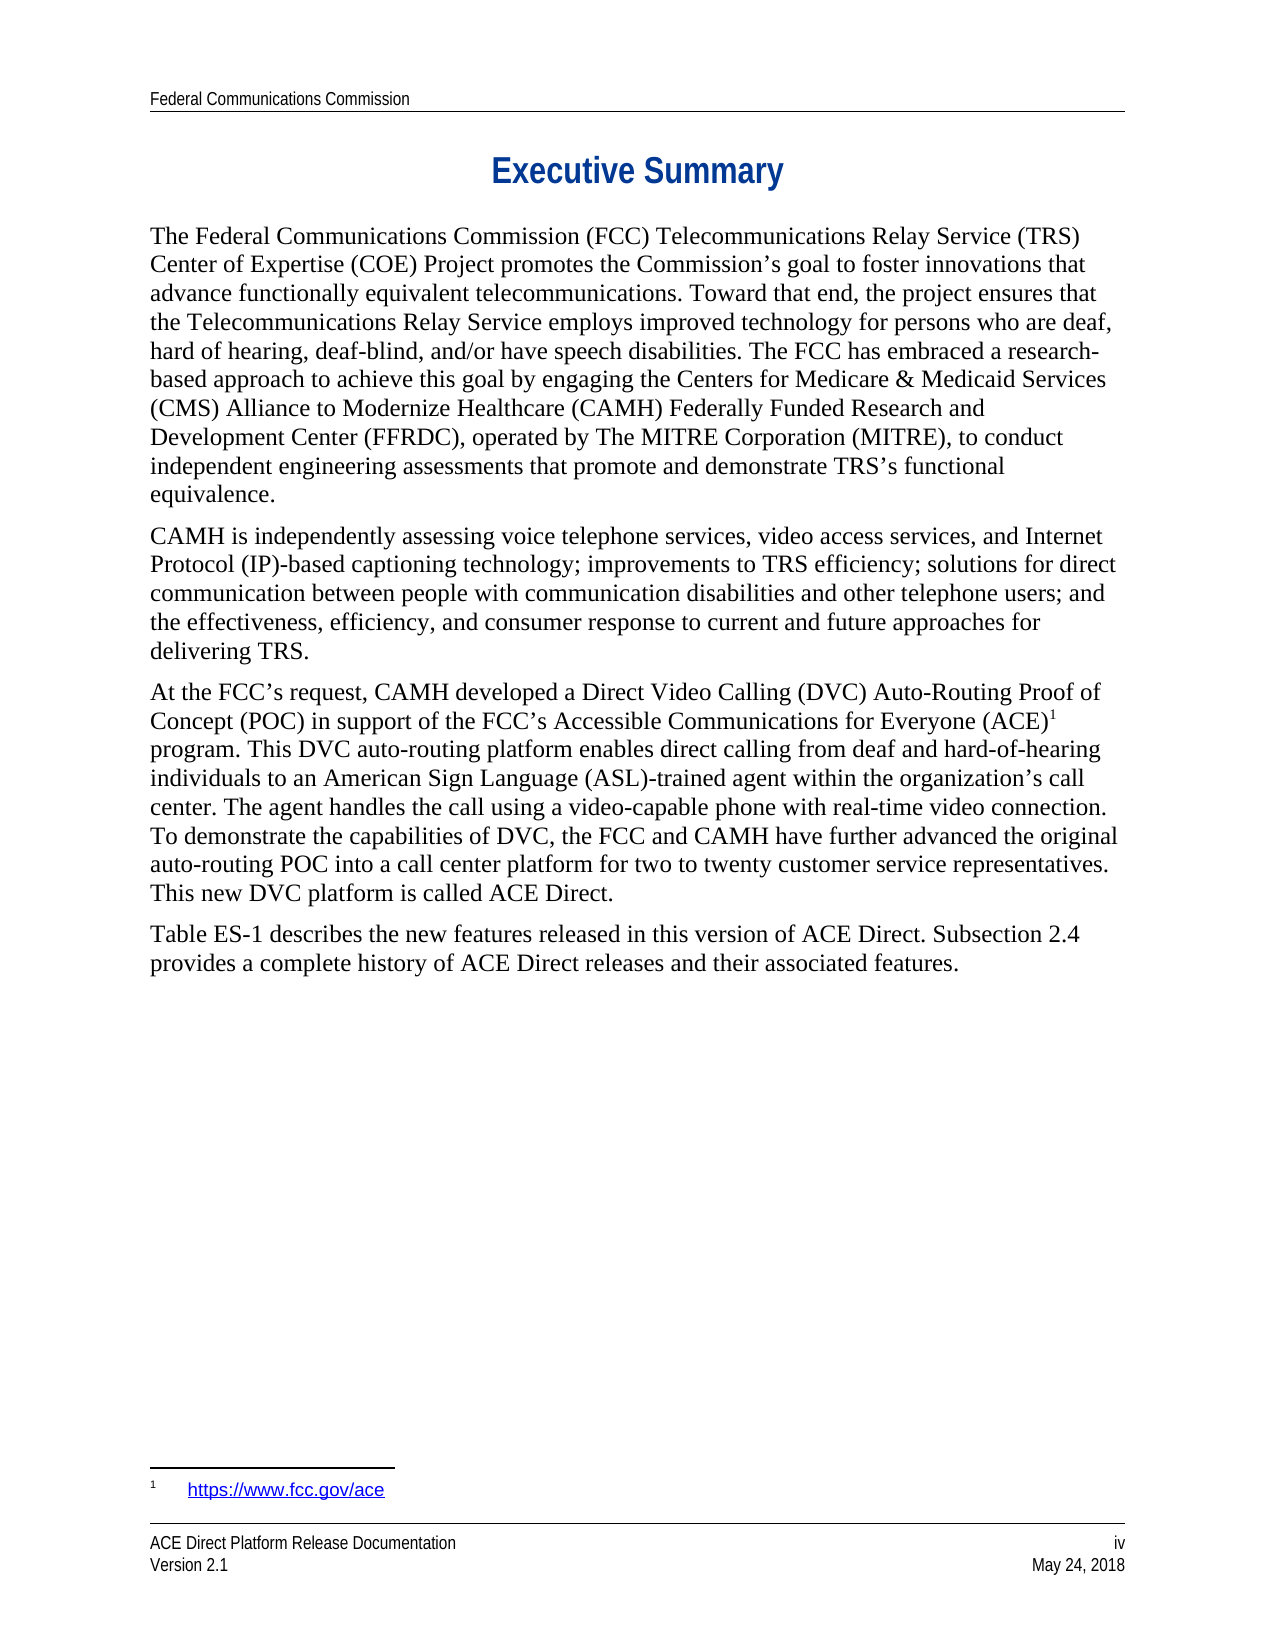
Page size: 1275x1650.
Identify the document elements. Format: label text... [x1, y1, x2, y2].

text The Federal Communications Commission (FCC) Telecommunications Relay Service (TRS) Center of Expertise (COE) Project promotes the Commission’s goal to foster innovations that advance functionally equivalent telecommunications. Toward that end, the project ensures that the Telecommunications Relay Service employs improved technology for persons who are deaf, hard of hearing, deaf-blind, and/or have speech disabilities. The FCC has embraced a research-based approach to achieve this goal by engaging the Centers for Medicare & Medicaid Services (CMS) Alliance to Modernize Healthcare (CAMH) Federally Funded Research and Development Center (FFRDC), operated by The MITRE Corporation (MITRE), to conduct independent engineering assessments that promote and demonstrate TRS’s functional equivalence. [150, 221, 1125, 508]
text CAMH is independently assessing voice telephone services, video access services, and Internet Protocol (IP)-based captioning technology; improvements to TRS efficiency; solutions for direct communication between people with communication disabilities and other telephone users; and the effectiveness, efficiency, and consumer response to current and future approaches for delivering TRS. [150, 521, 1125, 664]
subtitle Executive Summary [150, 150, 1125, 192]
text Table ES-1 describes the new features released in this version of ACE Direct. Subsection 2.4 provides a complete history of ACE Direct releases and their associated features. [150, 919, 1125, 977]
text At the FCC’s request, CAMH developed a Direct Video Calling (DVC) Auto-Routing Proof of Concept (POC) in support of the FCC’s Accessible Communications for Everyone (ACE) program. This DVC auto-routing platform enables direct calling from deaf and hard-of-hearing individuals to an American Sign Language (ASL)-trained agent within the organization’s call center. The agent handles the call using a video-capable phone with real-time video connection. To demonstrate the capabilities of DVC, the FCC and CAMH have further advanced the original auto-routing POC into a call center platform for two to twenty customer service representatives. This new DVC platform is called ACE Direct. [150, 677, 1125, 907]
